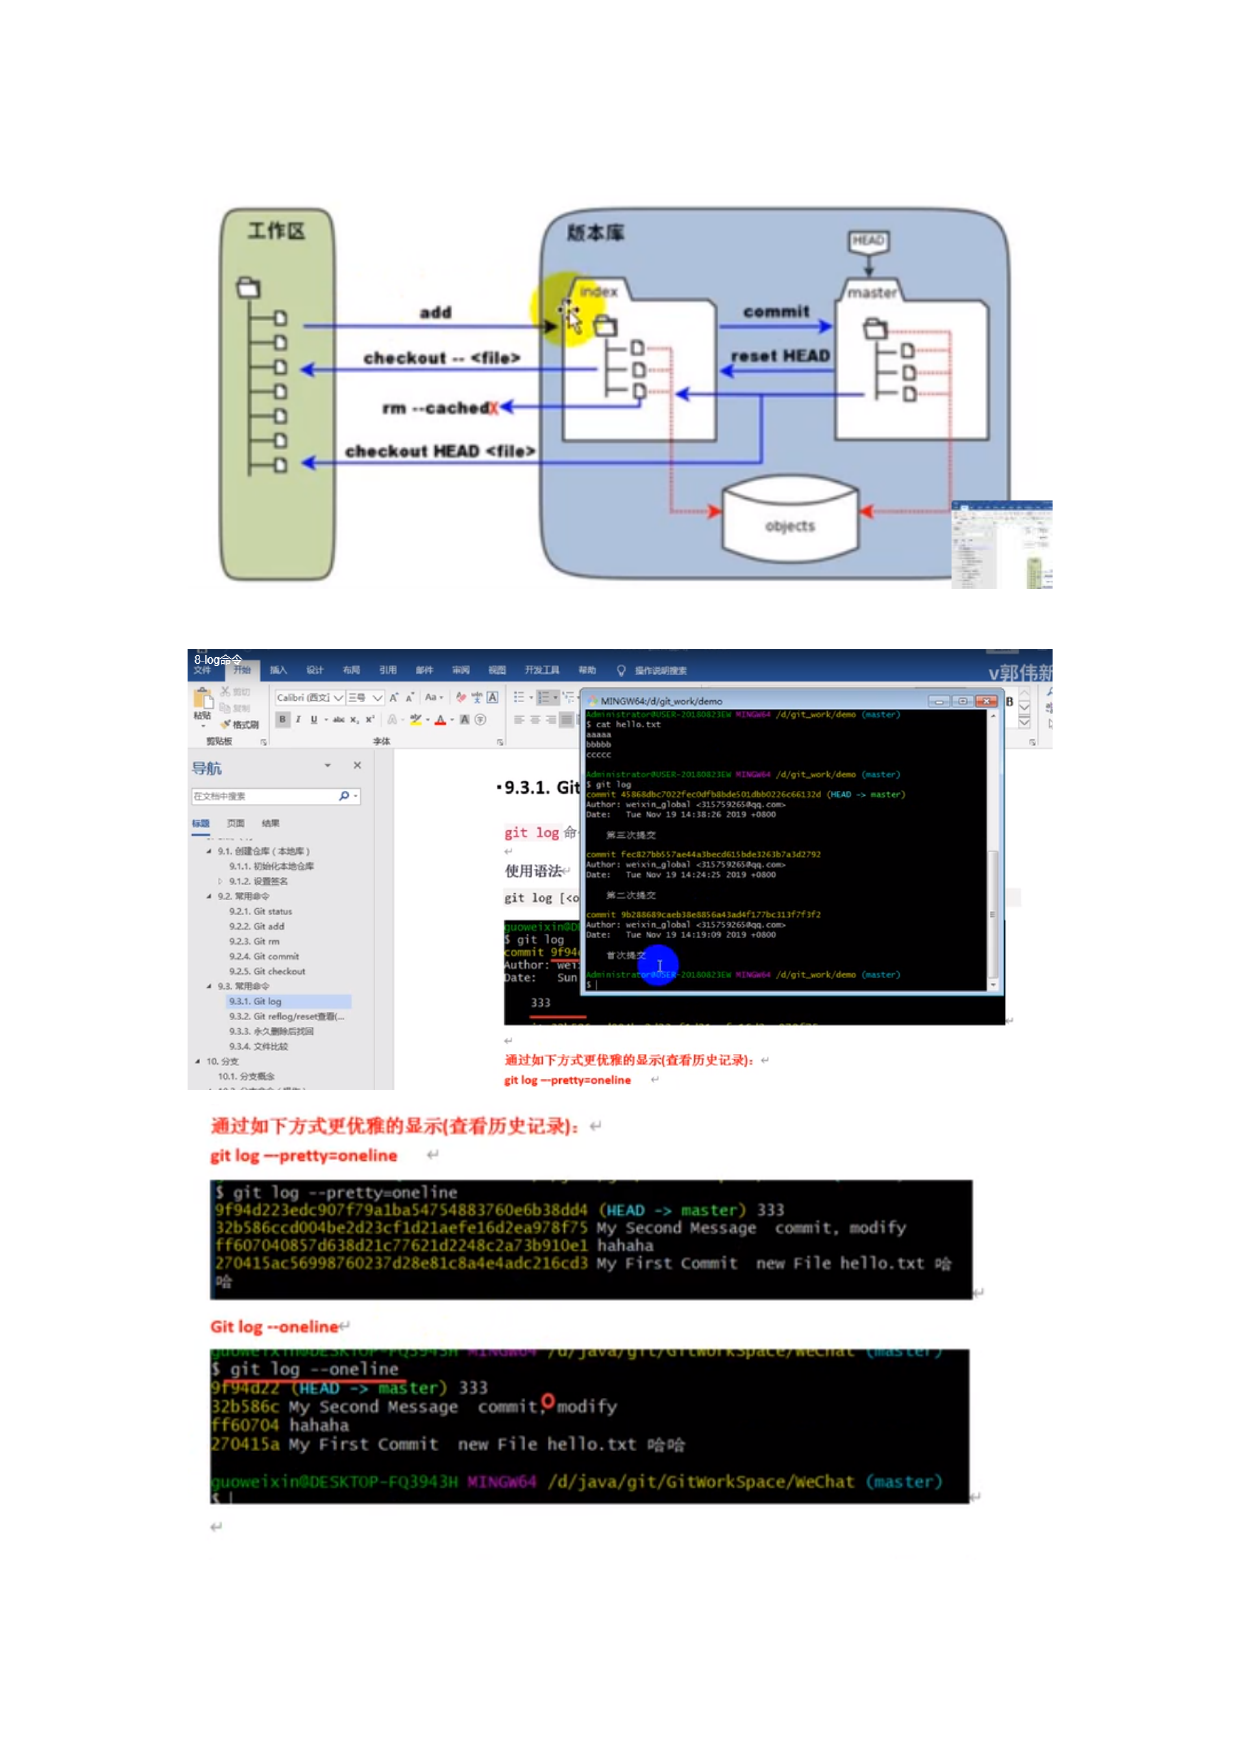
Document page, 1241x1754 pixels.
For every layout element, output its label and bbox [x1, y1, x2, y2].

picture [187, 1104, 1053, 1560]
picture [187, 649, 1053, 1090]
picture [187, 162, 1053, 589]
